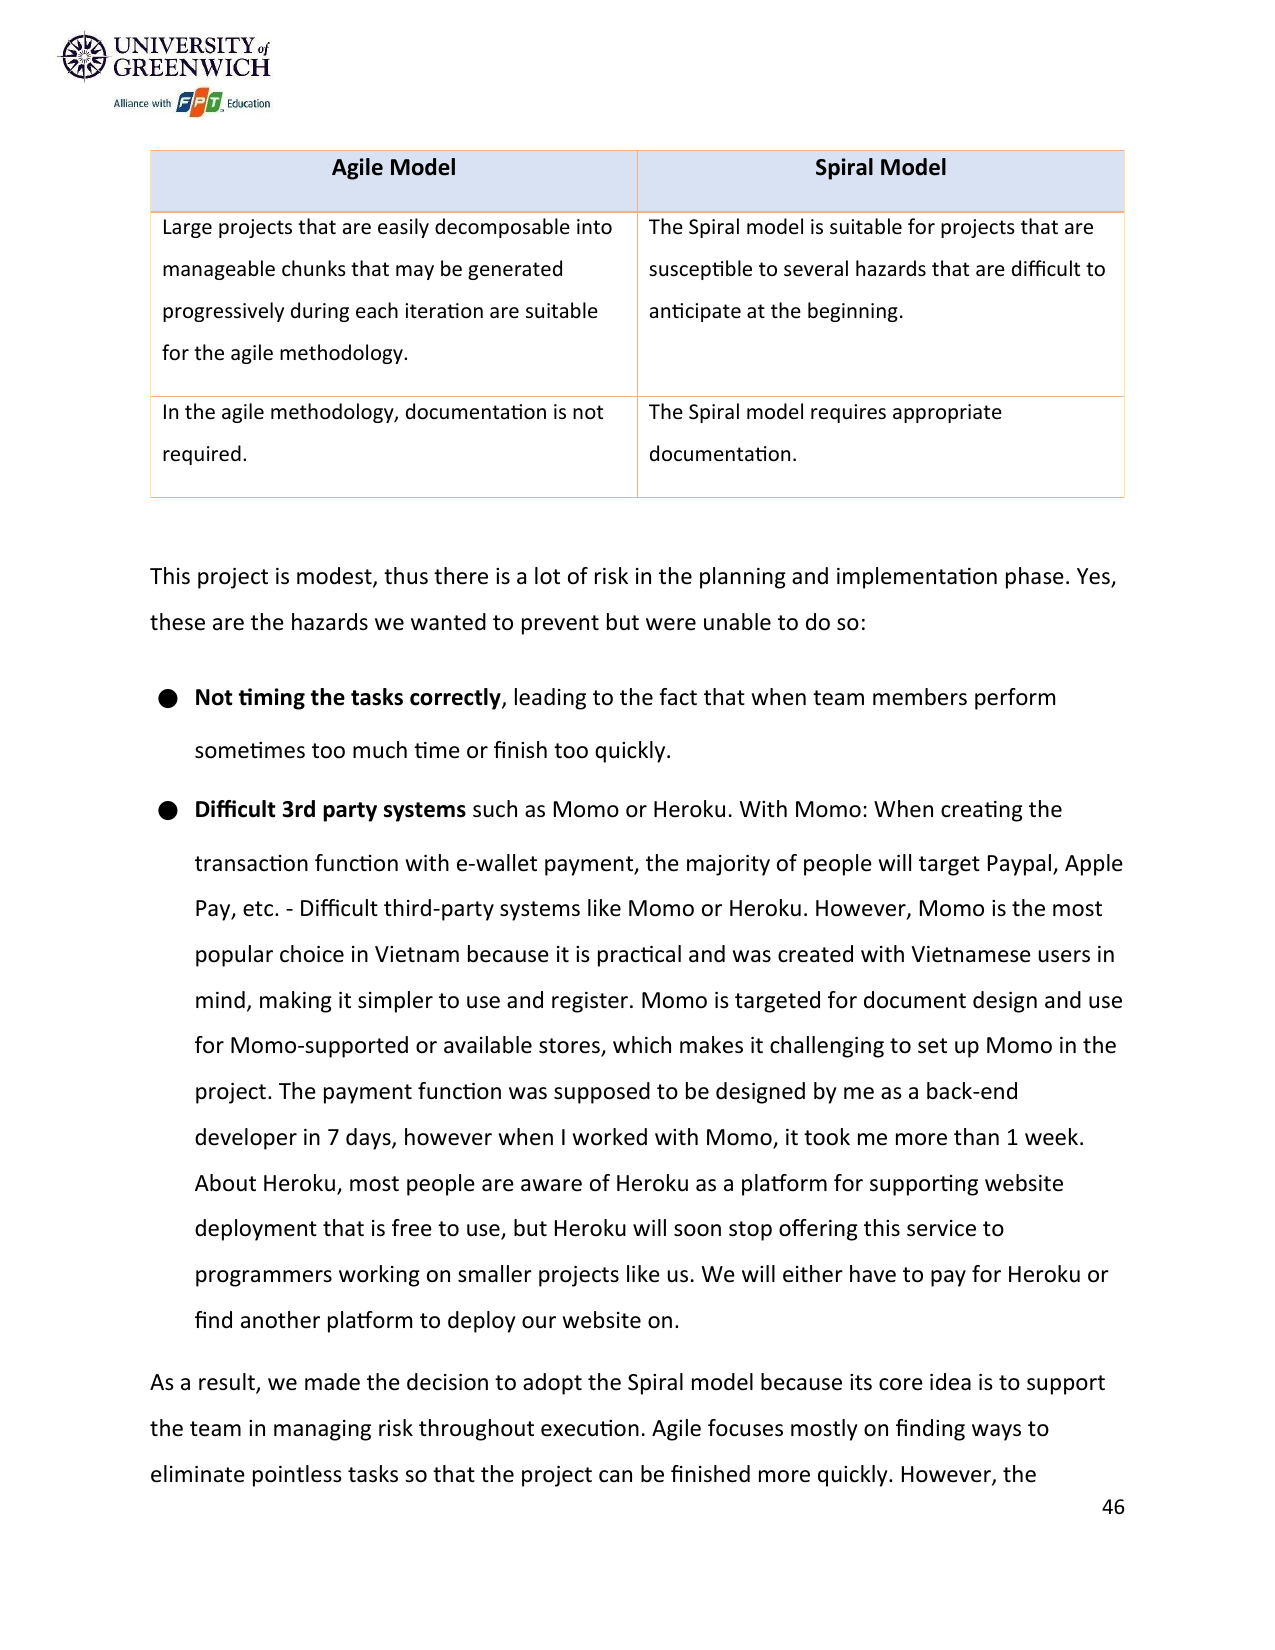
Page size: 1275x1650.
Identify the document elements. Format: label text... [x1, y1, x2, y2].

table_cell Large projects that are easily decomposable into manageable chunks that may be generated progressively during each iteration are suitable for the agile methodology. [151, 213, 637, 396]
table_cell The Spiral model is suitable for projects that are susceptible to several hazards that are difficult to anticipate at the beginning. [638, 213, 1124, 396]
table_header Agile Model [151, 151, 637, 211]
table_header Spiral Model [638, 151, 1124, 211]
table_cell The Spiral model requires appropriate documentation. [638, 397, 1124, 497]
picture [38, 12, 296, 142]
list Difficult 3rd party systems such as Momo or Heroku. With Momo: When creating the transaction function with e-wallet payment, the majority of people will target Paypal, Apple Pay, etc. - Difficult third-party systems like Momo or Heroku. However, Momo is the most popular choice in Vietnam because it is practical and was created with Vietnamese users in mind, making it simpler to use and register. Momo is targeted for document design and use for Momo-supported or available stores, which makes it challenging to set up Momo in the project. The payment function was supposed to be designed by me as a back-end developer in 7 days, however when I worked with Momo, it took me more than 1 week. About Heroku, most people are aware of Heroku as a platform for supporting website deployment that is free to use, but Heroku will soon stop offering this service to programmers working on smaller projects like us. We will either have to pay for Heroku or find another platform to deploy our website on. [157, 781, 1125, 1335]
table_cell In the agile methodology, documentation is not required. [151, 397, 637, 497]
text This project is modest, thus there is a lot of risk in the planning and implementation phase. Yes, these are the hazards we wanted to prevent but were unable to do so: [150, 560, 1125, 637]
list Not timing the tasks correctly, leading to the fact that when team members perform sometimes too much time or finish too quickly. [157, 668, 1125, 766]
